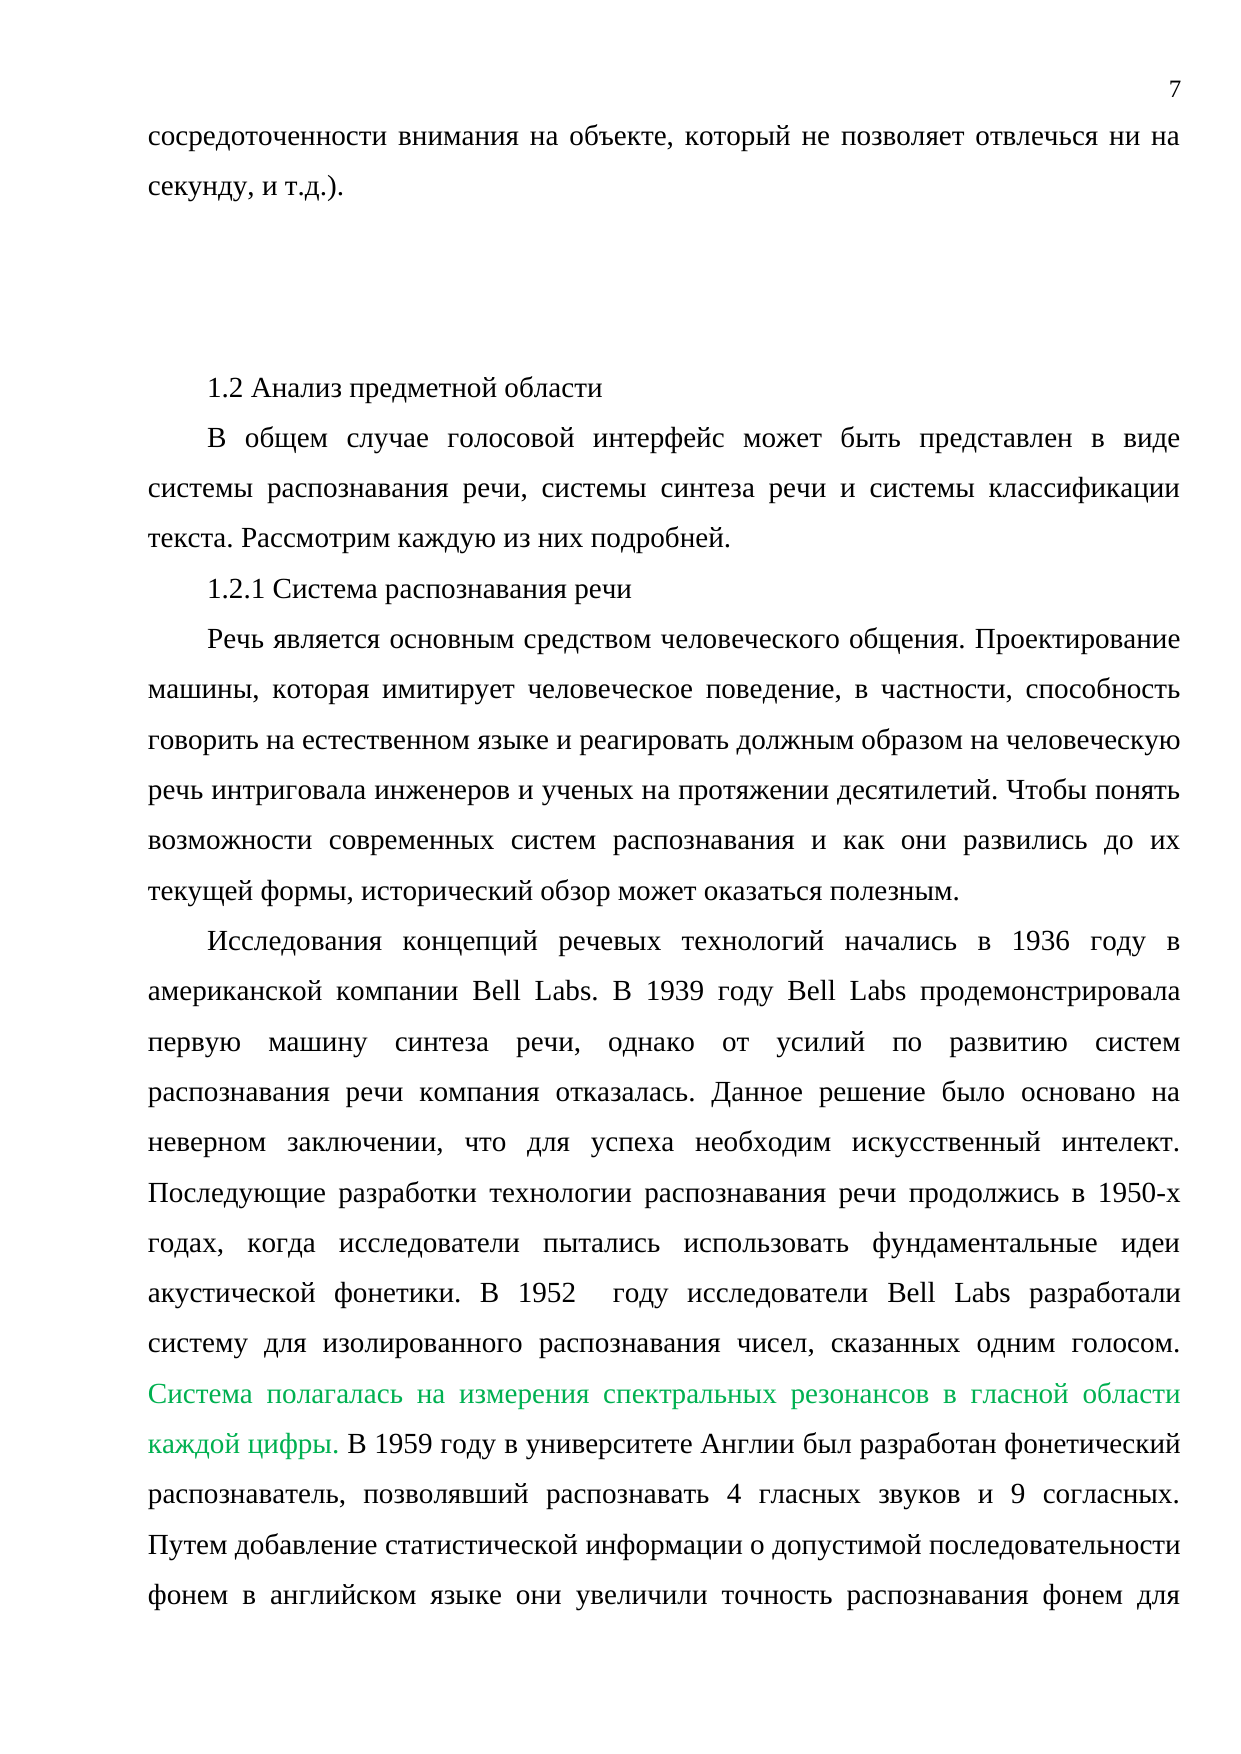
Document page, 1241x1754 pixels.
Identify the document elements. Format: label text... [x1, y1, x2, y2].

text В общем случае голосовой интерфейс может быть представлен в виде системы распознавания речи, системы синтеза речи и системы классификации текста. Рассмотрим каждую из них подробней. [148, 420, 1181, 554]
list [148, 923, 1181, 1611]
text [148, 118, 1181, 202]
list Речь является основным средством человеческого общения. Проектирование машины, которая имитирует человеческое поведение, в частности, способность говорить на естественном языке и реагировать должным образом на человеческую речь интриговала инженеров и ученых на протяжении десятилетий. Чтобы понять возможности современных систем распознавания и как они развились до их текущей формы, исторический обзор может оказаться полезным. [148, 621, 1181, 906]
text 1.2 Анализ предметной области [148, 370, 1181, 403]
text 1.2.1 Система распознавания речи [148, 571, 1181, 604]
